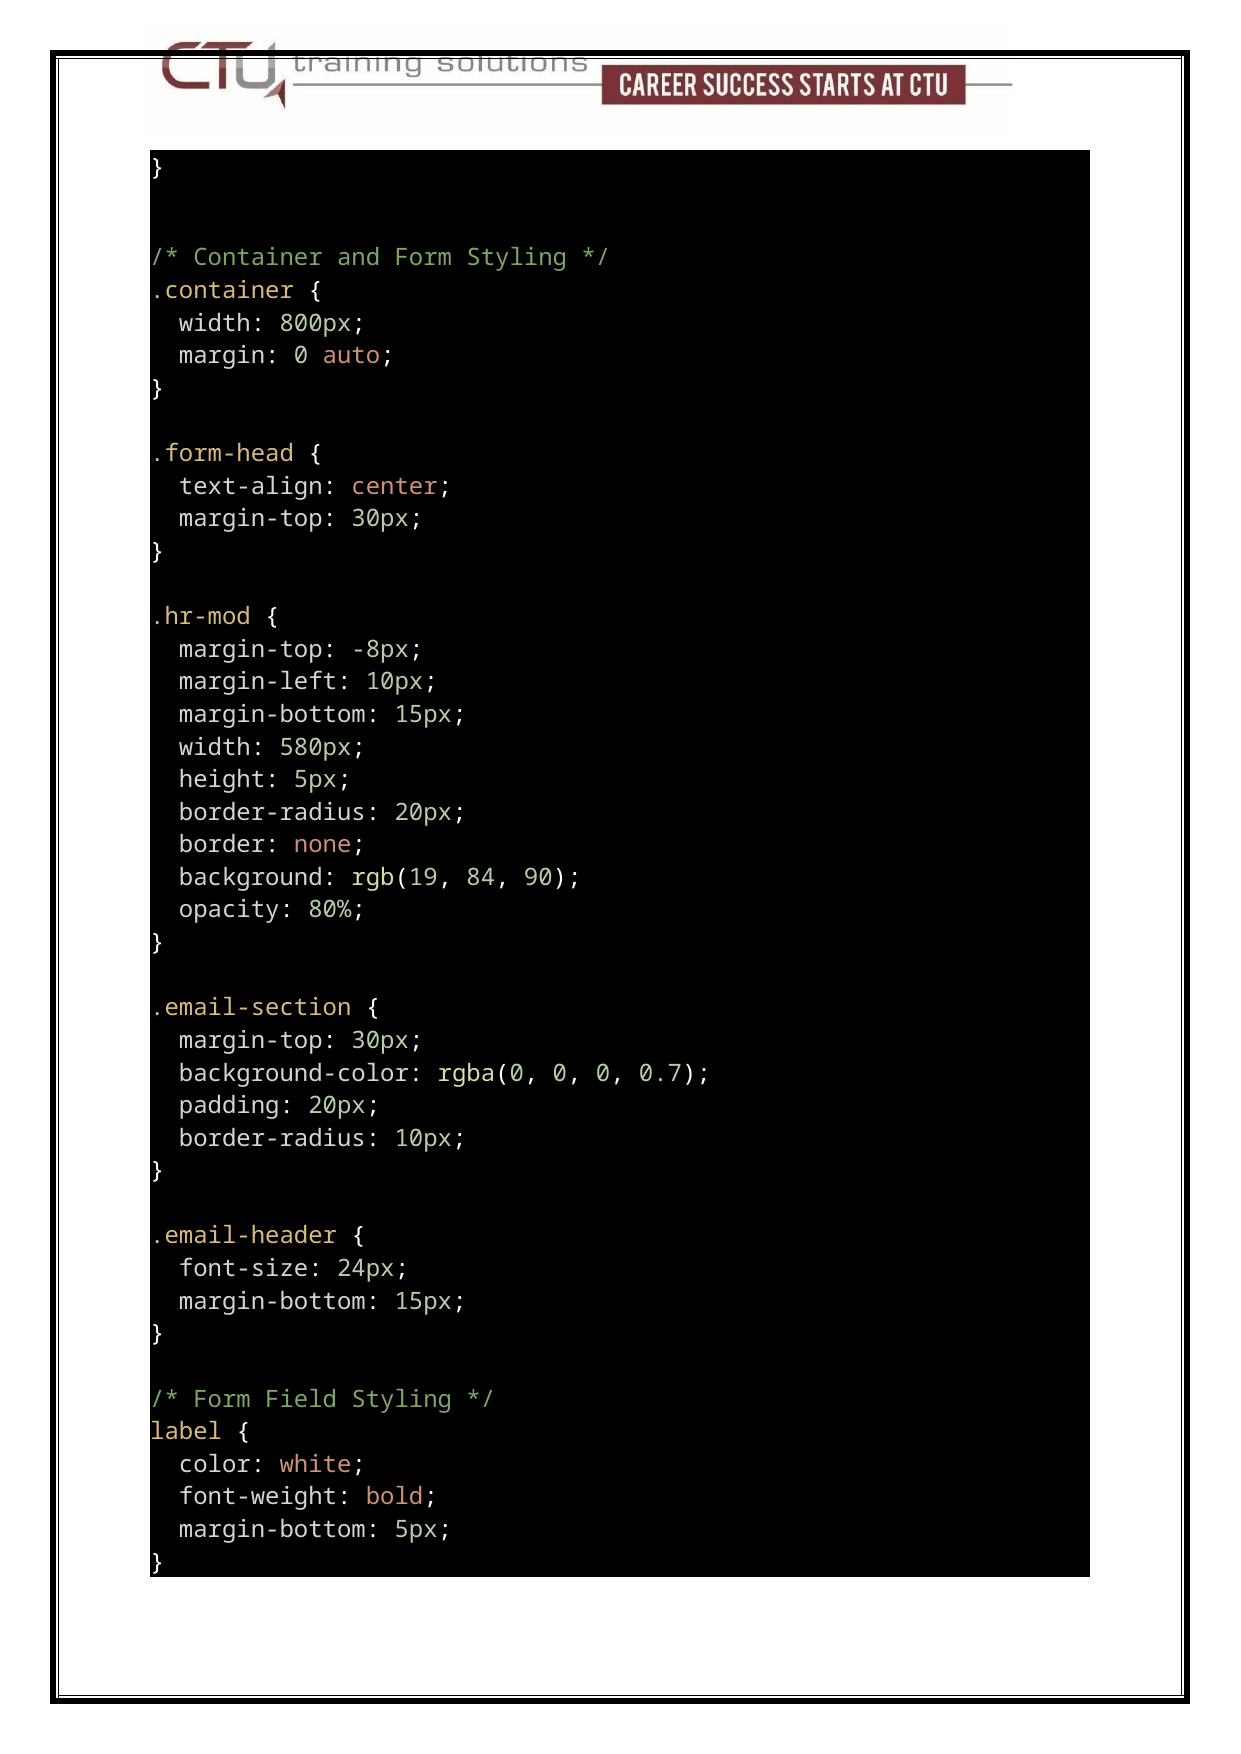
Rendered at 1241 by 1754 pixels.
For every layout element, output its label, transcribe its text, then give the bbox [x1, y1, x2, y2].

text /* Container and Form Styling */ [150, 240, 1090, 273]
text border-radius: 20px; [150, 794, 1090, 827]
text font-size: 24px; [150, 1251, 1090, 1283]
text margin-left: 10px; [150, 664, 1090, 697]
text margin: 0 auto; [150, 338, 1090, 371]
text margin-bottom: 5px; [150, 1512, 1090, 1544]
text text-align: center; [150, 468, 1090, 501]
text width: 800px; [150, 305, 1090, 338]
text background-color: rgba(0, 0, 0, 0.7); [150, 1055, 1090, 1088]
text width: 580px; [150, 729, 1090, 762]
text .email-section { [150, 990, 1090, 1023]
text opacity: 80%; [150, 892, 1090, 925]
text .hr-mod { [150, 599, 1090, 631]
text } [150, 1316, 1090, 1349]
text height: 5px; [150, 762, 1090, 794]
text .container { [150, 273, 1090, 305]
text } [150, 1153, 1090, 1186]
text margin-bottom: 15px; [150, 697, 1090, 729]
text } [150, 925, 1090, 957]
text margin-top: 30px; [150, 501, 1090, 534]
text border: none; [150, 827, 1090, 860]
picture [145, 59, 1013, 140]
text } [150, 371, 1090, 403]
text margin-top: -8px; [150, 631, 1090, 664]
text border-radius: 10px; [150, 1121, 1090, 1153]
text background: rgb(19, 84, 90); [150, 860, 1090, 892]
text } [150, 1544, 1090, 1577]
text margin-bottom: 15px; [150, 1283, 1090, 1316]
picture [145, 25, 1013, 50]
text .email-header { [150, 1218, 1090, 1251]
text margin-top: 30px; [150, 1023, 1090, 1055]
text /* Form Field Styling */ [150, 1381, 1090, 1414]
text font-weight: bold; [150, 1479, 1090, 1512]
text color: white; [150, 1447, 1090, 1479]
text label { [150, 1414, 1090, 1447]
text } [150, 150, 1090, 183]
text padding: 20px; [150, 1088, 1090, 1121]
text .form-head { [150, 436, 1090, 468]
text } [150, 534, 1090, 566]
